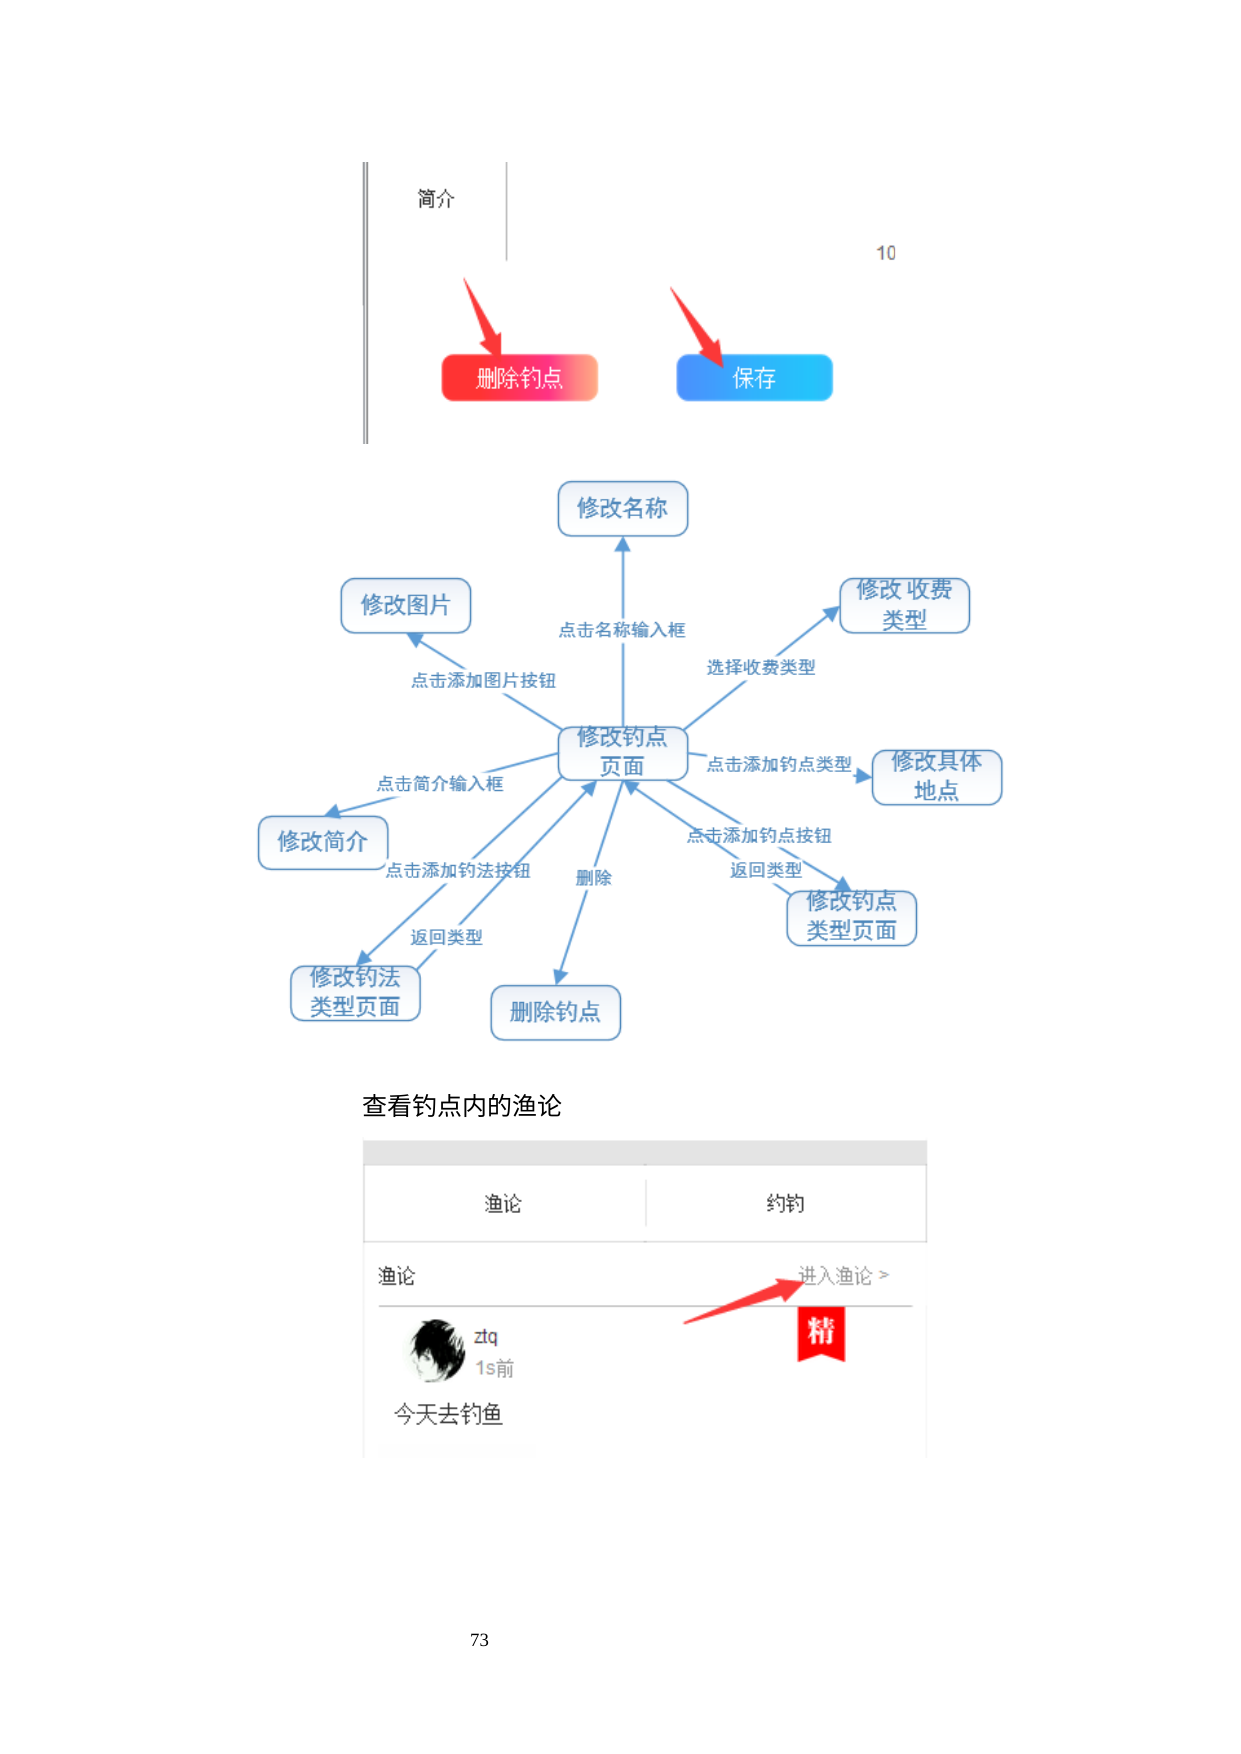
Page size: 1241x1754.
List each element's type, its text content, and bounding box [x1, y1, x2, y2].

text 查看钓点内的渔论 [319, 1072, 1053, 1137]
picture [187, 454, 1053, 1064]
picture [362, 1137, 928, 1458]
picture [362, 162, 896, 444]
